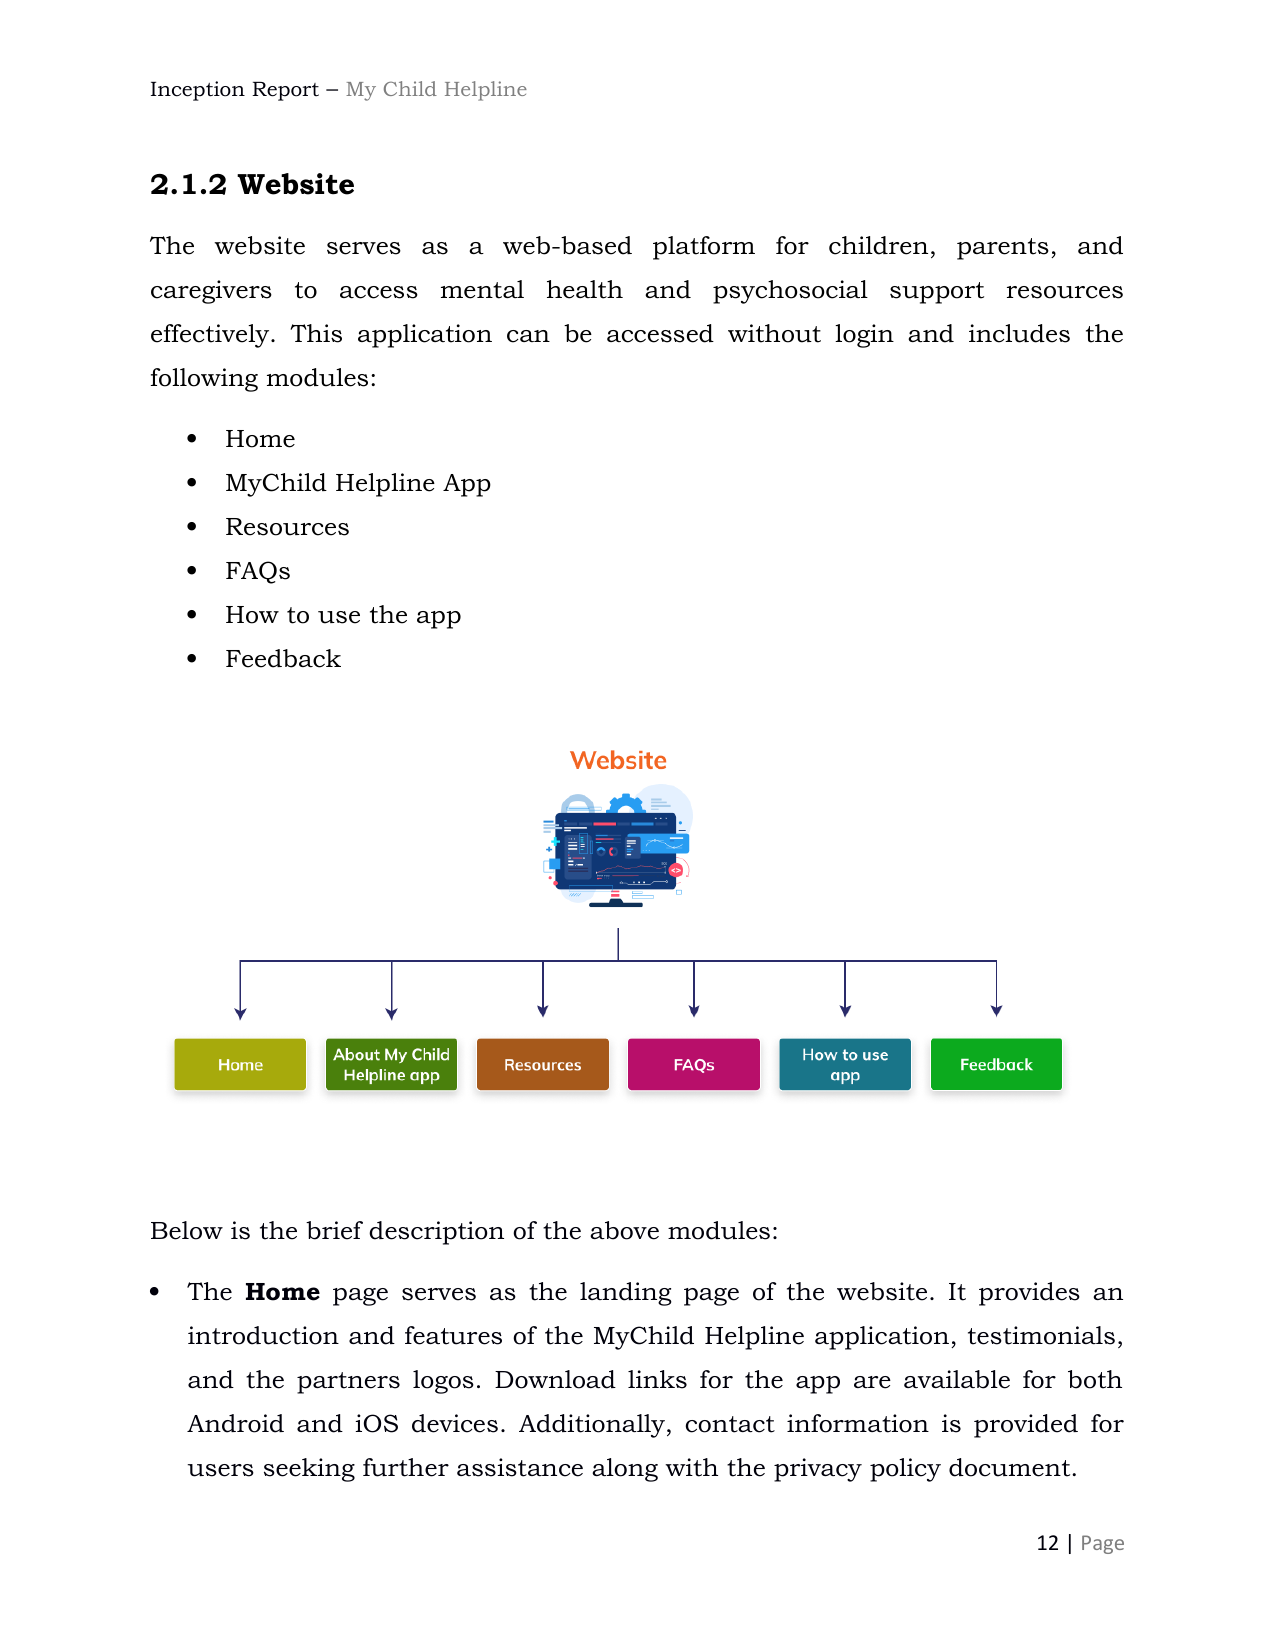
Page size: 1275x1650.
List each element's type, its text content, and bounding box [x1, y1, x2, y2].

list The Home page serves as the landing page of the website. It provides an introduction and features of the MyChild Helpline application, testimonials, and the partners logos. Download links for the app are available for both Android and iOS devices. Additionally, contact information is provided for users seeking further assistance along with the privacy policy document. [150, 1277, 1125, 1482]
list MyChild Helpline App [187, 467, 1125, 497]
list Resources [187, 512, 1125, 541]
list Feedback [187, 644, 1125, 673]
picture [150, 705, 1119, 1171]
list Home [187, 423, 1125, 453]
text The website serves as a web-based platform for children, parents, and caregivers to access mental health and psychosocial support resources effectively. This application can be accessed without login and includes the following modules: [150, 231, 1125, 392]
subtitle 2.1.2 Website [150, 167, 1125, 201]
list FAQs [187, 556, 1125, 585]
list How to use the app [187, 600, 1125, 629]
